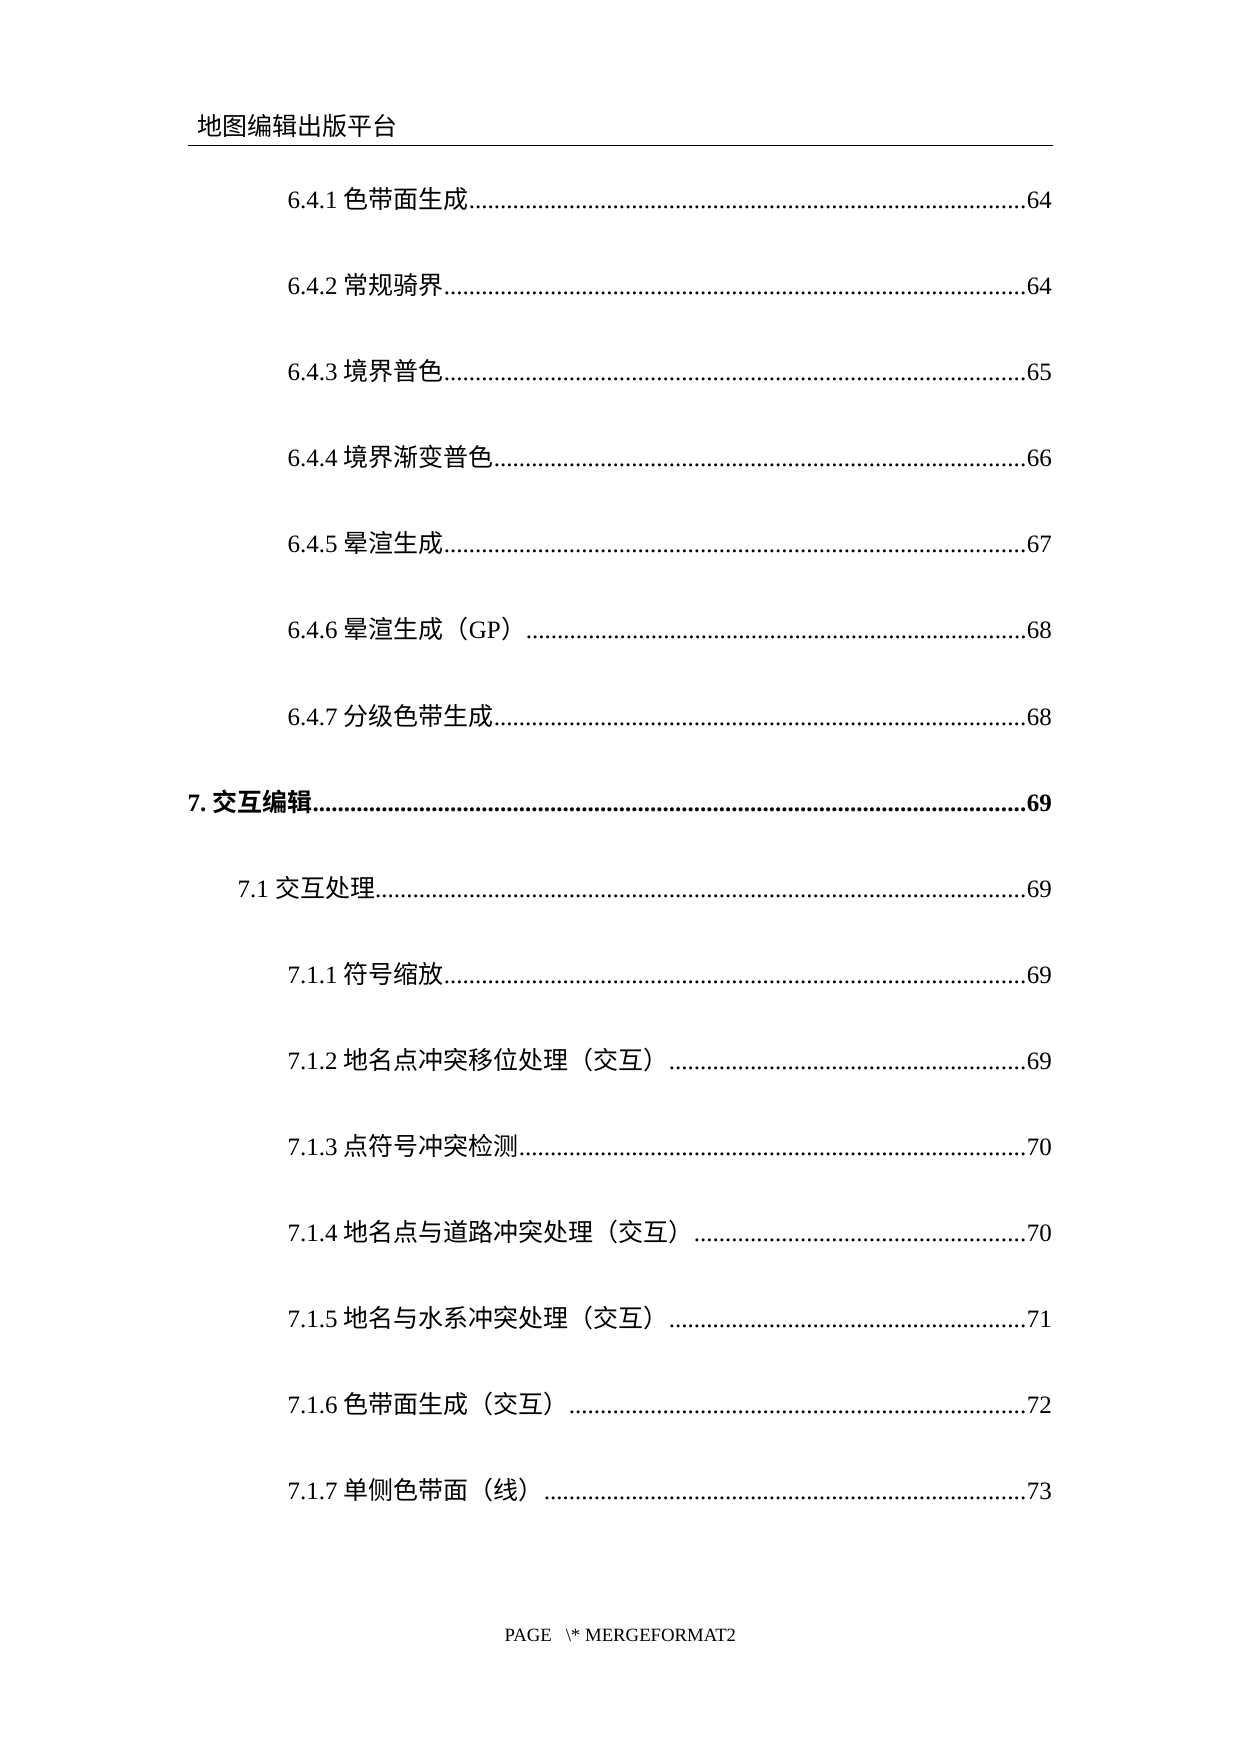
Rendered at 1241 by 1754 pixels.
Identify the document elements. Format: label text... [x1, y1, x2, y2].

text 7.1.2 地名点冲突移位处理（交互） 69 [287, 1024, 1053, 1092]
text 7.1.5 地名与水系冲突处理（交互） 71 [287, 1282, 1053, 1350]
text 7.1.4 地名点与道路冲突处理（交互） 70 [287, 1196, 1053, 1264]
text 7.1.1 符号缩放 69 [287, 938, 1053, 1006]
text 7.1 交互处理 69 [237, 852, 1053, 920]
text 6.4.7 分级色带生成 68 [287, 680, 1053, 748]
text 7. 交互编辑 69 [187, 766, 1053, 834]
text 6.4.4 境界渐变普色 66 [287, 422, 1053, 490]
text 6.4.1 色带面生成 64 [287, 164, 1053, 232]
text 6.4.2 常规骑界 64 [287, 250, 1053, 318]
text 7.1.7 单侧色带面（线） 73 [287, 1454, 1053, 1522]
text 7.1.6 色带面生成（交互） 72 [287, 1368, 1053, 1436]
text 6.4.5 晕渲生成 67 [287, 508, 1053, 576]
text 6.4.3 境界普色 65 [287, 336, 1053, 404]
text 6.4.6 晕渲生成（GP） 68 [287, 594, 1053, 662]
text 7.1.3 点符号冲突检测 70 [287, 1110, 1053, 1178]
